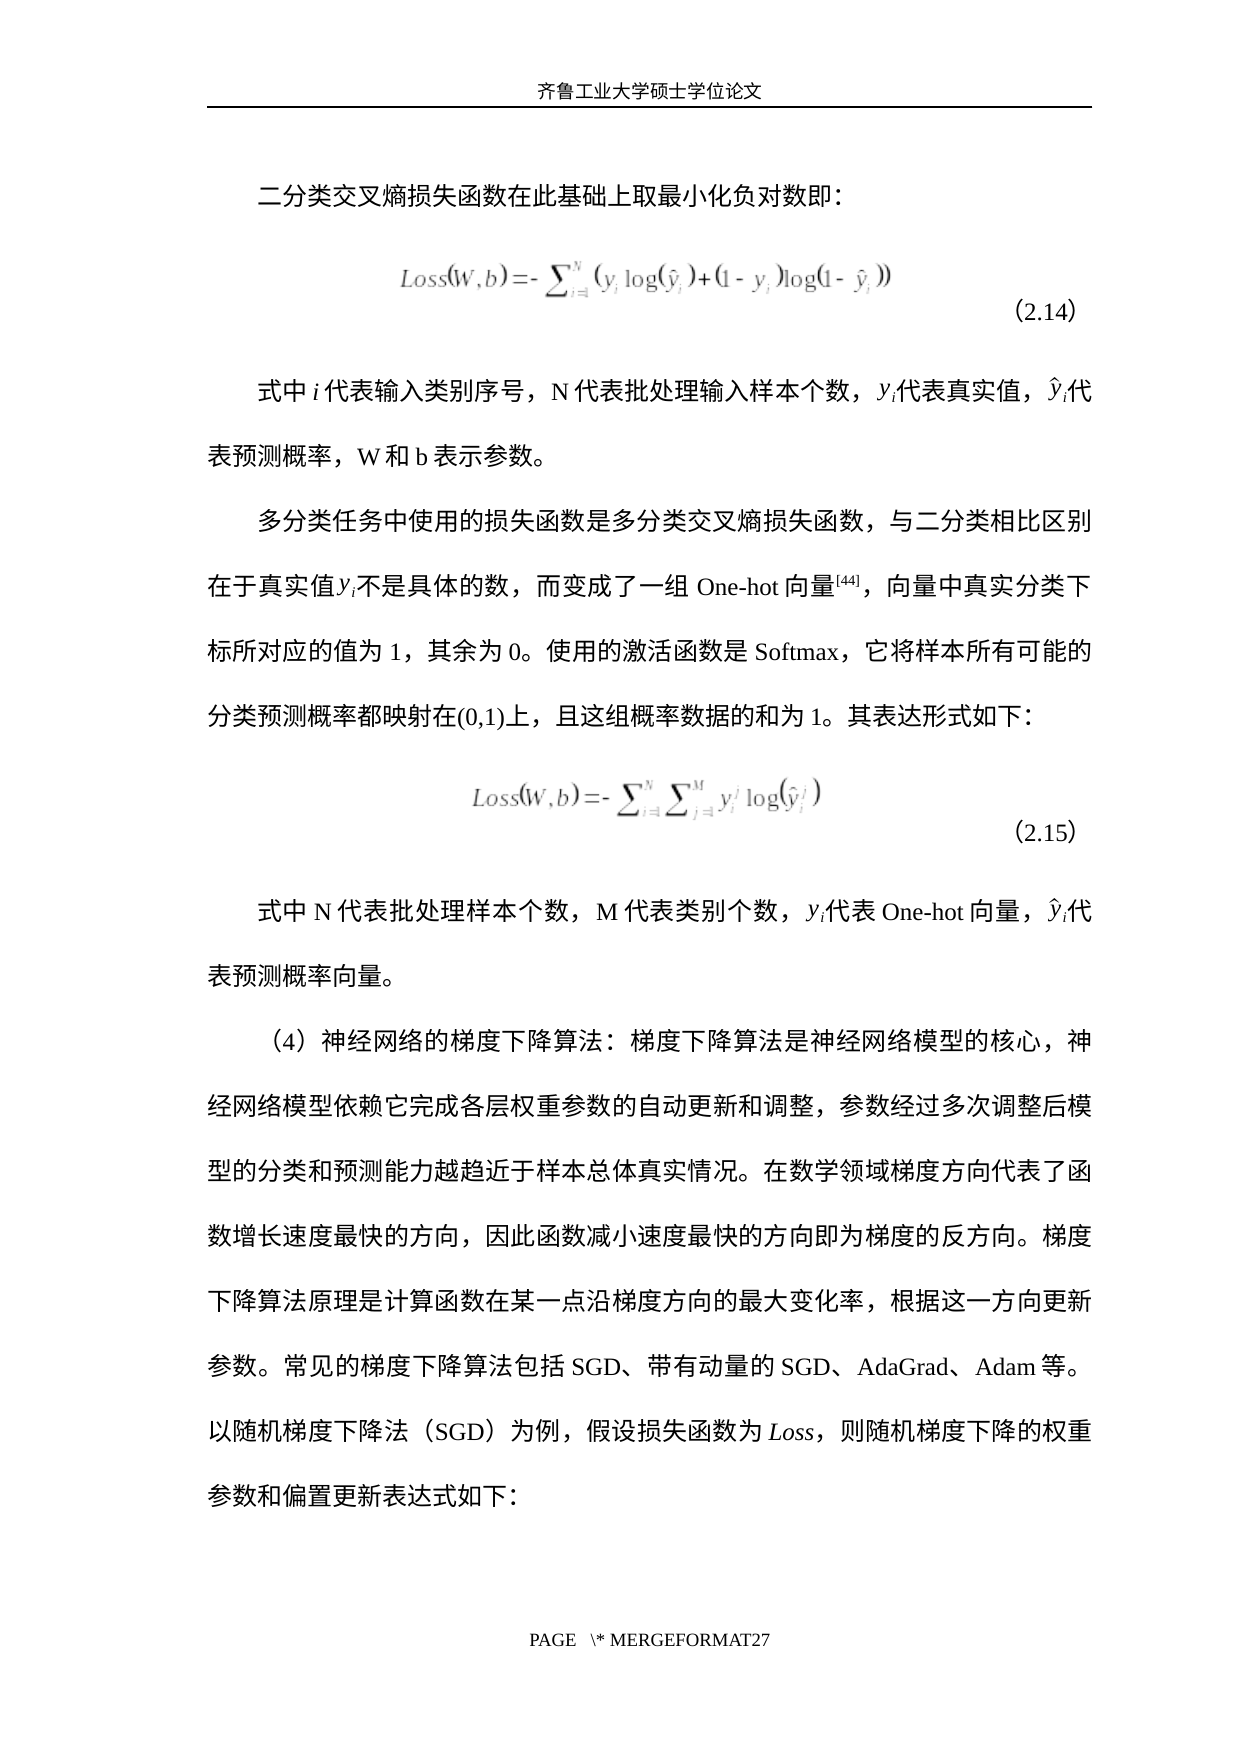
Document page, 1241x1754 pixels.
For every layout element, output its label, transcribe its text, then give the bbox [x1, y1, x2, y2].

text （2.15） [207, 763, 1092, 861]
text 式中i代表输入类别序号，N代表批处理输入样本个数，代表真实值，代表预测概率，W和b表示参数。 [207, 357, 1092, 487]
text （2.14） [207, 243, 1092, 341]
list （4）神经网络的梯度下降算法：梯度下降算法是神经网络模型的核心，神经网络模型依赖它完成各层权重参数的自动更新和调整，参数经过多次调整后模型的分类和预测能力越趋近于样本总体真实情况。在数学领域梯度方向代表了函数增长速度最快的方向，因此函数减小速度最快的方向即为梯度的反方向。梯度下降算法原理是计算函数在某一点沿梯度方向的最大变化率，根据这一方向更新参数。常见的梯度下降算法包括SGD、带有动量的SGD、AdaGrad、Adam等。以随机梯度下降法（SGD）为例，假设损失函数为Loss，则随机梯度下降的权重参数和偏置更新表达式如下： [207, 1007, 1092, 1527]
text 二分类交叉熵损失函数在此基础上取最小化负对数即： [207, 162, 1092, 227]
text 式中N代表批处理样本个数，M代表类别个数，代表One-hot向量，代表预测概率向量。 [207, 877, 1092, 1007]
text 多分类任务中使用的损失函数是多分类交叉熵损失函数，与二分类相比区别在于真实值不是具体的数，而变成了一组One-hot向量[44]，向量中真实分类下标所对应的值为1，其余为0。使用的激活函数是Softmax，它将样本所有可能的分类预测概率都映射在(0,1)上，且这组概率数据的和为1。其表达形式如下： [207, 487, 1092, 747]
